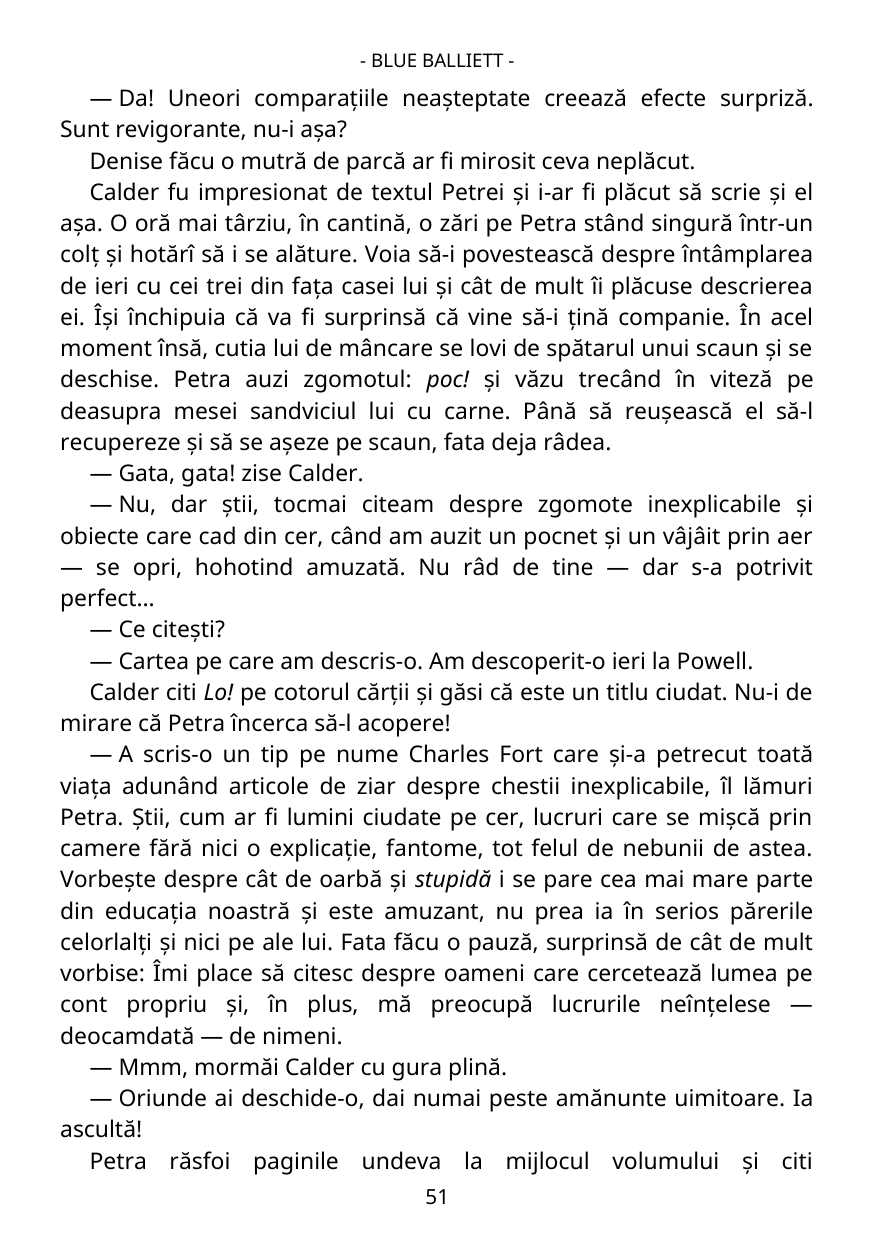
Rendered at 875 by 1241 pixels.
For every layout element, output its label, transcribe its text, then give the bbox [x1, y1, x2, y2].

text Calder citi Lo! pe cotorul cărţii şi găsi că este un titlu ciudat. Nu-i de mirare că Petra încerca să-l acopere! [60, 676, 814, 738]
text — Ce citeşti? [60, 613, 814, 645]
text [60, 1145, 814, 1176]
text — Oriunde ai deschide-o, dai numai peste amănunte uimitoare. Ia ascultă! [60, 1082, 814, 1145]
text — Mmm, mormăi Calder cu gura plină. [60, 1051, 814, 1082]
text — A scris-o un tip pe nume Charles Fort care şi-a petrecut toată viaţa adunând articole de ziar despre chestii inexplicabile, îl lămuri Petra. Ştii, cum ar fi lumini ciudate pe cer, lucruri care se mişcă prin camere fără nici o explicaţie, fantome, tot felul de nebunii de astea. Vorbeşte despre cât de oarbă şi stupidă i se pare cea mai mare parte din educaţia noastră şi este amuzant, nu prea ia în serios părerile celorlalţi şi nici pe ale lui. Fata făcu o pauză, surprinsă de cât de mult vorbise: Îmi place să citesc despre oameni care cercetează lumea pe cont propriu şi, în plus, mă preocupă lucrurile neînţelese — deocamdată — de nimeni. [60, 738, 814, 1051]
text Denise făcu o mutră de parcă ar fi mirosit ceva neplăcut. [60, 145, 814, 176]
text — Nu, dar ştii, tocmai citeam despre zgomote inexplicabile şi obiecte care cad din cer, când am auzit un pocnet şi un vâjâit prin aer — se opri, hohotind amuzată. Nu râd de tine — dar s-a potrivit perfect… [60, 488, 814, 613]
text Calder fu impresionat de textul Petrei şi i-ar fi plăcut să scrie şi el aşa. O oră mai târziu, în cantină, o zări pe Petra stând singură într-un colţ şi hotărî să i se alăture. Voia să-i povestească despre întâmplarea de ieri cu cei trei din faţa casei lui şi cât de mult îi plăcuse descrierea ei. Îşi închipuia că va fi surprinsă că vine să-i ţină companie. În acel moment însă, cutia lui de mâncare se lovi de spătarul unui scaun şi se deschise. Petra auzi zgomotul: poc! şi văzu trecând în viteză pe deasupra mesei sandviciul lui cu carne. Până să reuşească el să-l recupereze şi să se aşeze pe scaun, fata deja râdea. [60, 176, 814, 457]
text — Da! Uneori comparaţiile neaşteptate creează efecte surpriză. Sunt revigorante, nu-i aşa? [60, 82, 814, 145]
text — Cartea pe care am descris-o. Am descoperit-o ieri la Powell. [60, 645, 814, 676]
text — Gata, gata! zise Calder. [60, 457, 814, 488]
